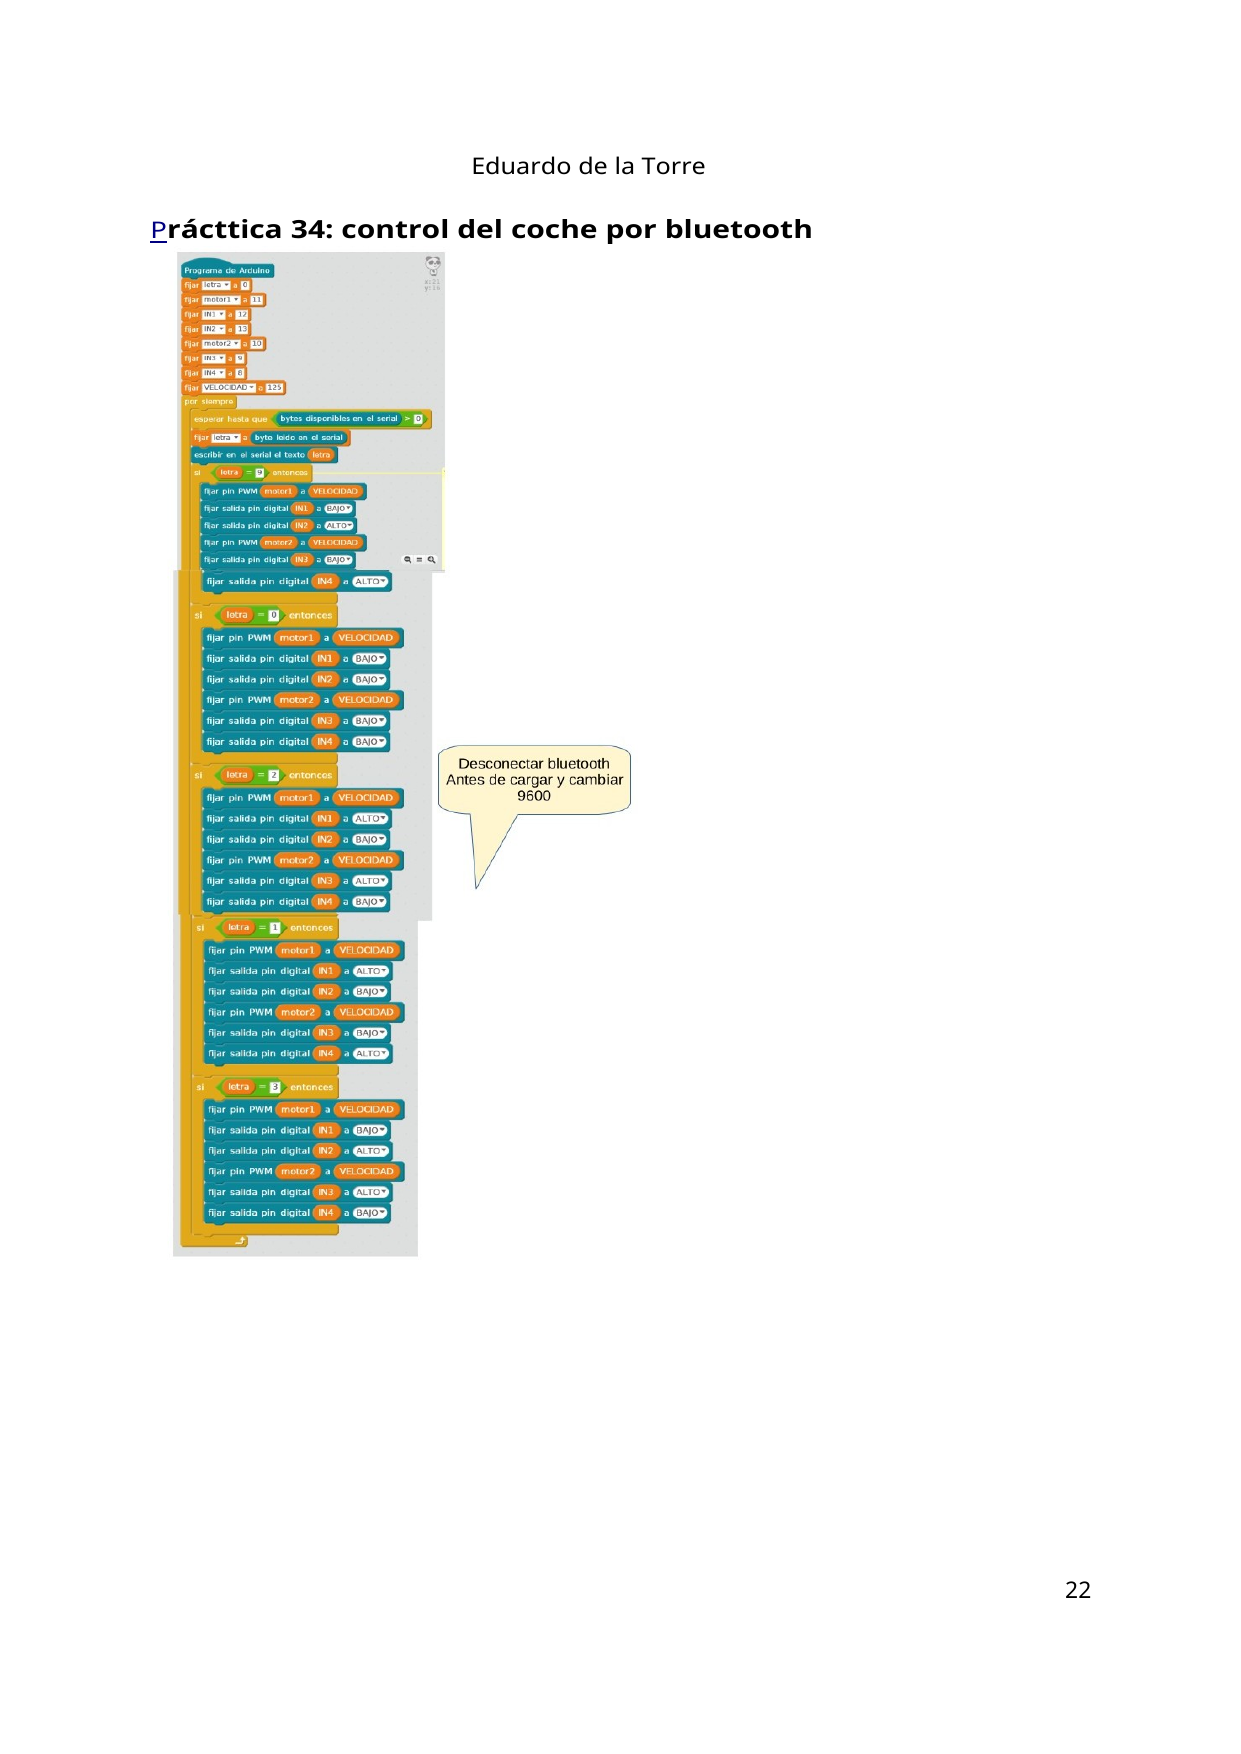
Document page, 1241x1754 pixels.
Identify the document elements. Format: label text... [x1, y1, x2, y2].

subtitle Prácttica 34: control del coche por bluetooth [150, 212, 1240, 246]
picture [167, 246, 639, 1260]
